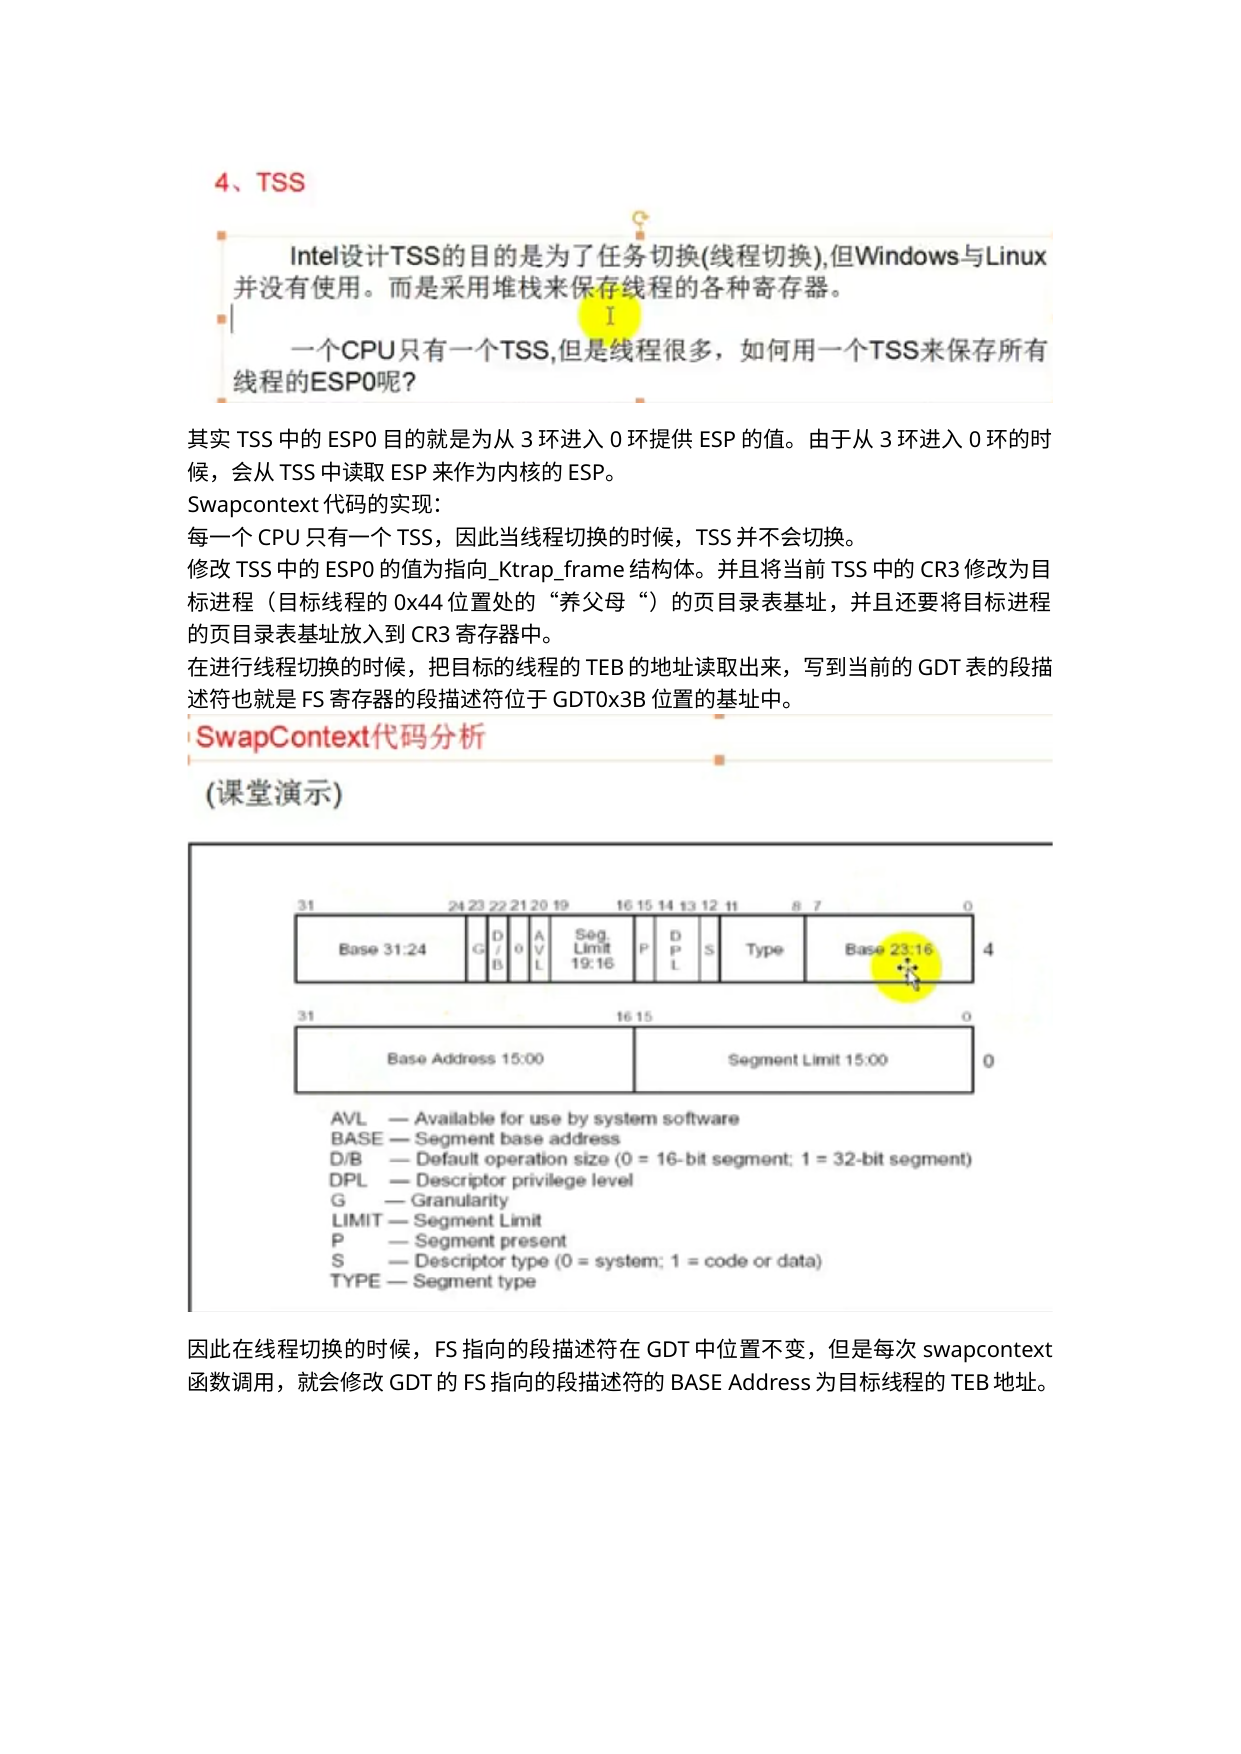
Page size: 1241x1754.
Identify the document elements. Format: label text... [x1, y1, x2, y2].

text 在进行线程切换的时候，把目标的线程的TEB的地址读取出来，写到当前的GDT表的段描述符也就是FS寄存器的段描述符位于GDT0x3B位置的基址中。 [187, 649, 1053, 714]
text 修改TSS中的ESP0的值为指向_Ktrap_frame结构体。并且将当前TSS中的CR3修改为目标进程（目标线程的0x44位置处的“养父母“）的页目录表基址，并且还要将目标进程的页目录表基址放入到CR3寄存器中。 [187, 552, 1053, 649]
picture [187, 714, 1053, 1312]
picture [187, 162, 1053, 403]
text 其实TSS中的ESP0目的就是为从3环进入0环提供ESP的值。由于从3环进入0环的时候，会从TSS中读取ESP来作为内核的ESP。 [187, 422, 1053, 487]
text 每一个CPU只有一个TSS，因此当线程切换的时候，TSS并不会切换。 [187, 519, 1053, 552]
text 因此在线程切换的时候，FS指向的段描述符在GDT中位置不变，但是每次swapcontext函数调用，就会修改GDT的FS指向的段描述符的BASE Address为目标线程的TEB地址。 [187, 1332, 1053, 1397]
text Swapcontext代码的实现： [187, 487, 1053, 519]
